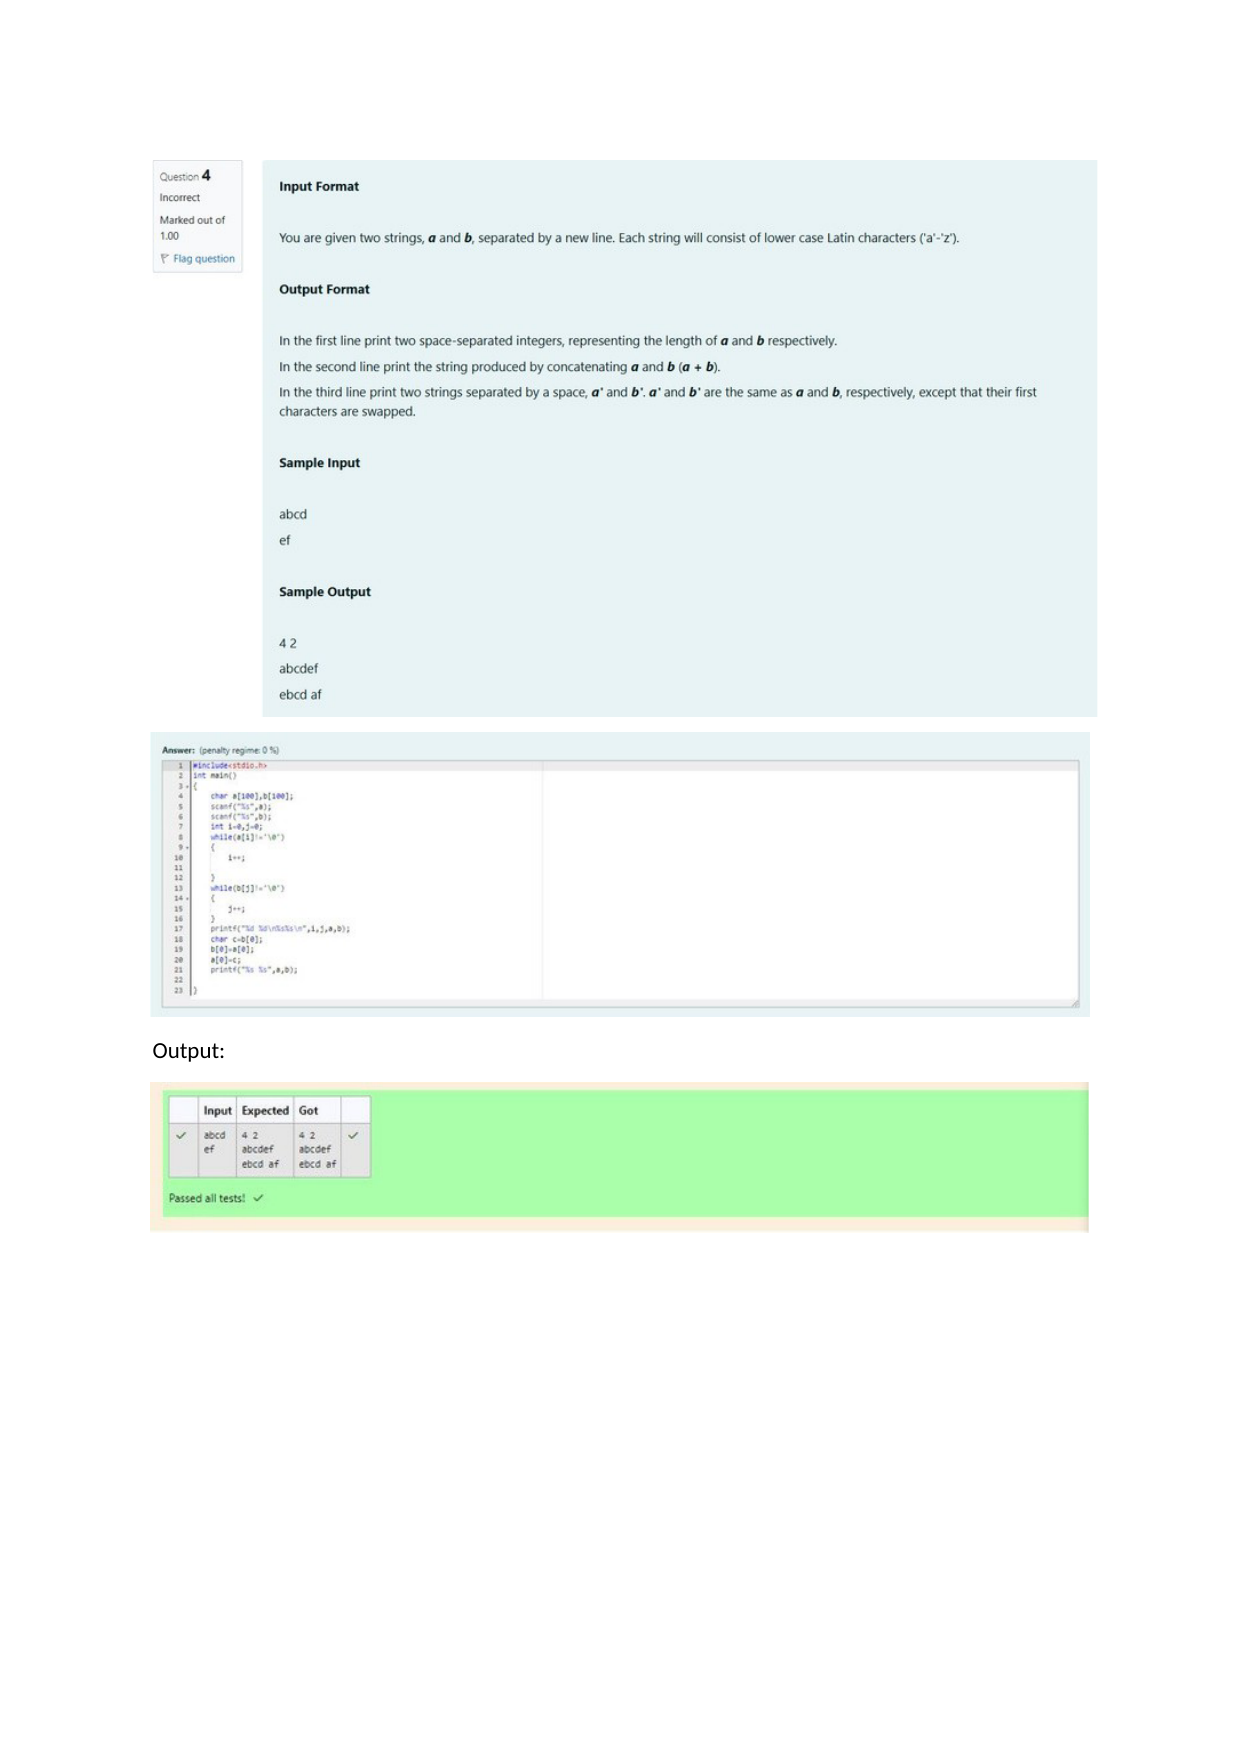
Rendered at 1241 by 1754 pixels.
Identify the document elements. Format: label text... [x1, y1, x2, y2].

picture [150, 732, 1090, 1017]
picture [150, 1082, 1089, 1233]
picture [152, 160, 1098, 717]
